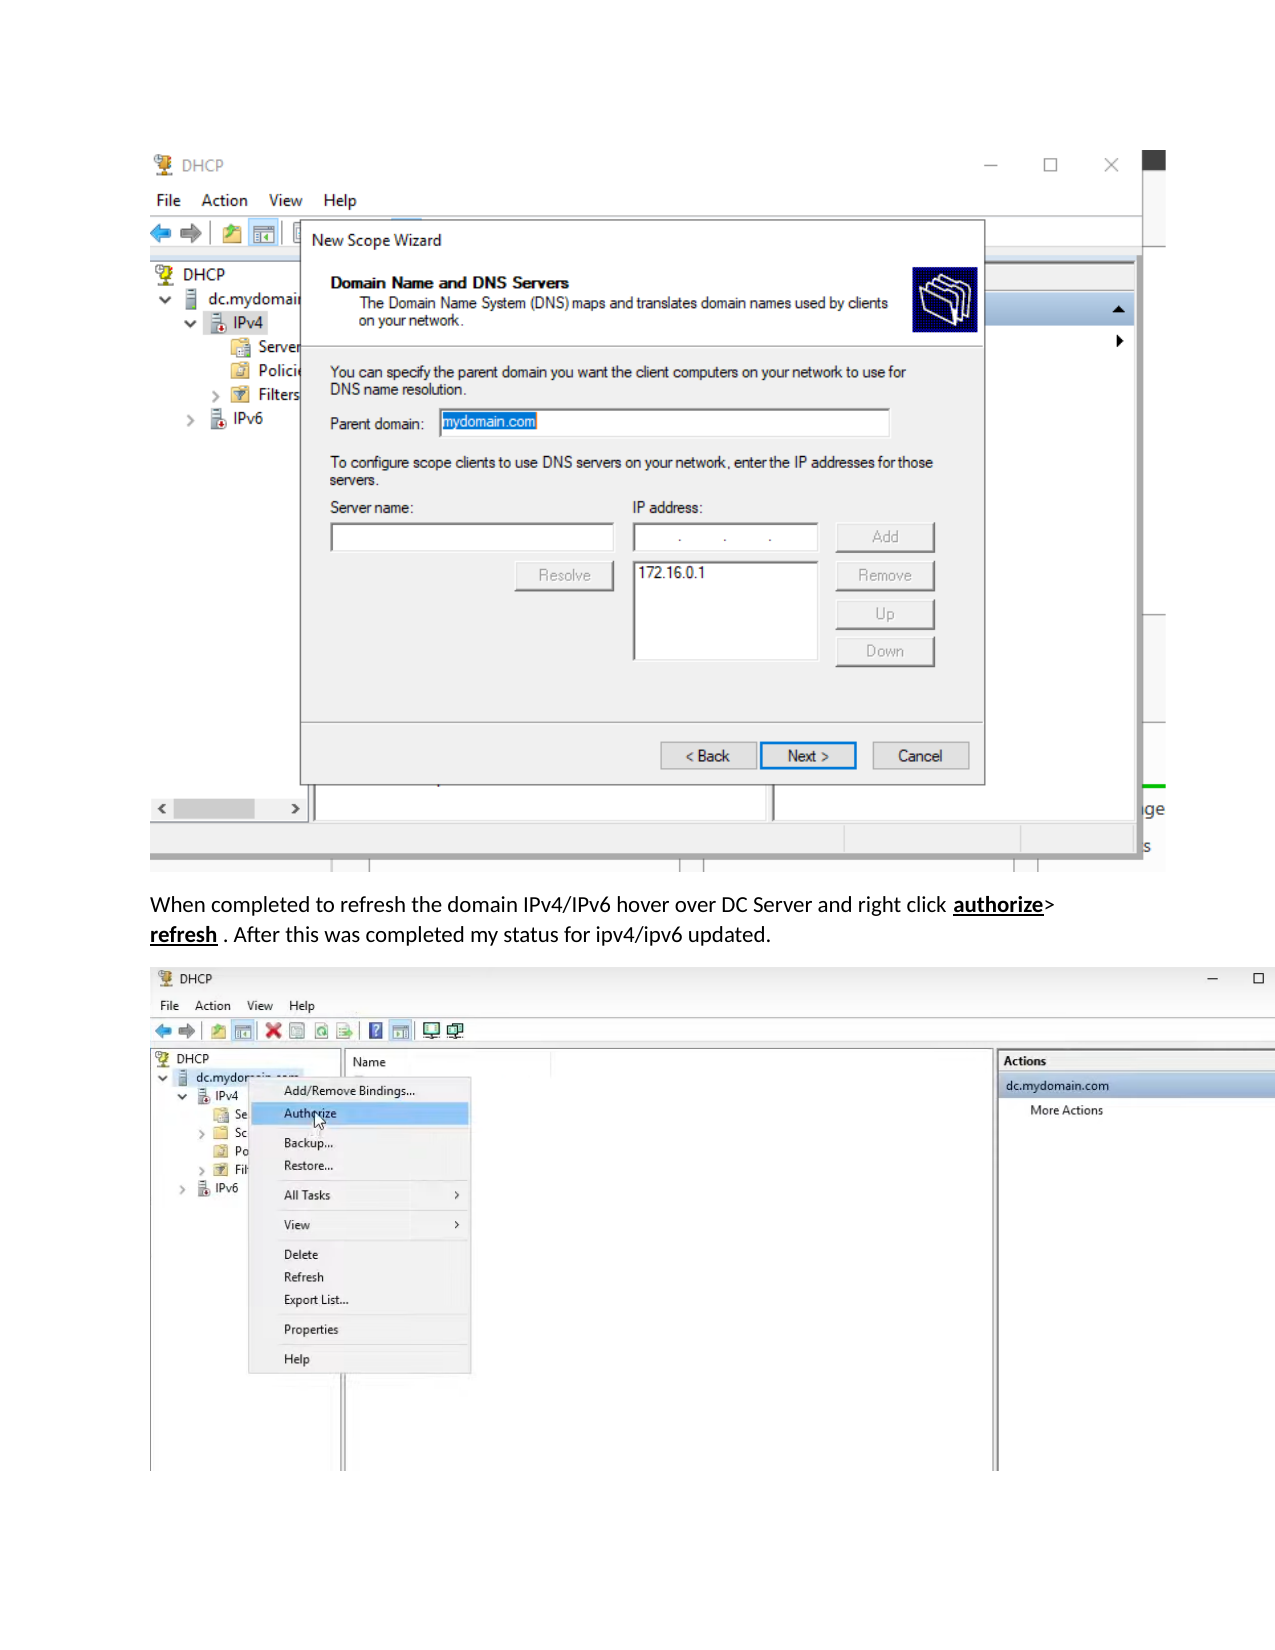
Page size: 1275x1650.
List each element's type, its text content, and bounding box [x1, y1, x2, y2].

text When completed to refresh the domain IPv4/IPv6 hover over DC Server and right click authorize> refresh . After this was completed my status for ipv4/ipv6 updated. [150, 890, 1125, 948]
picture [150, 967, 1275, 1471]
picture [150, 150, 1166, 872]
